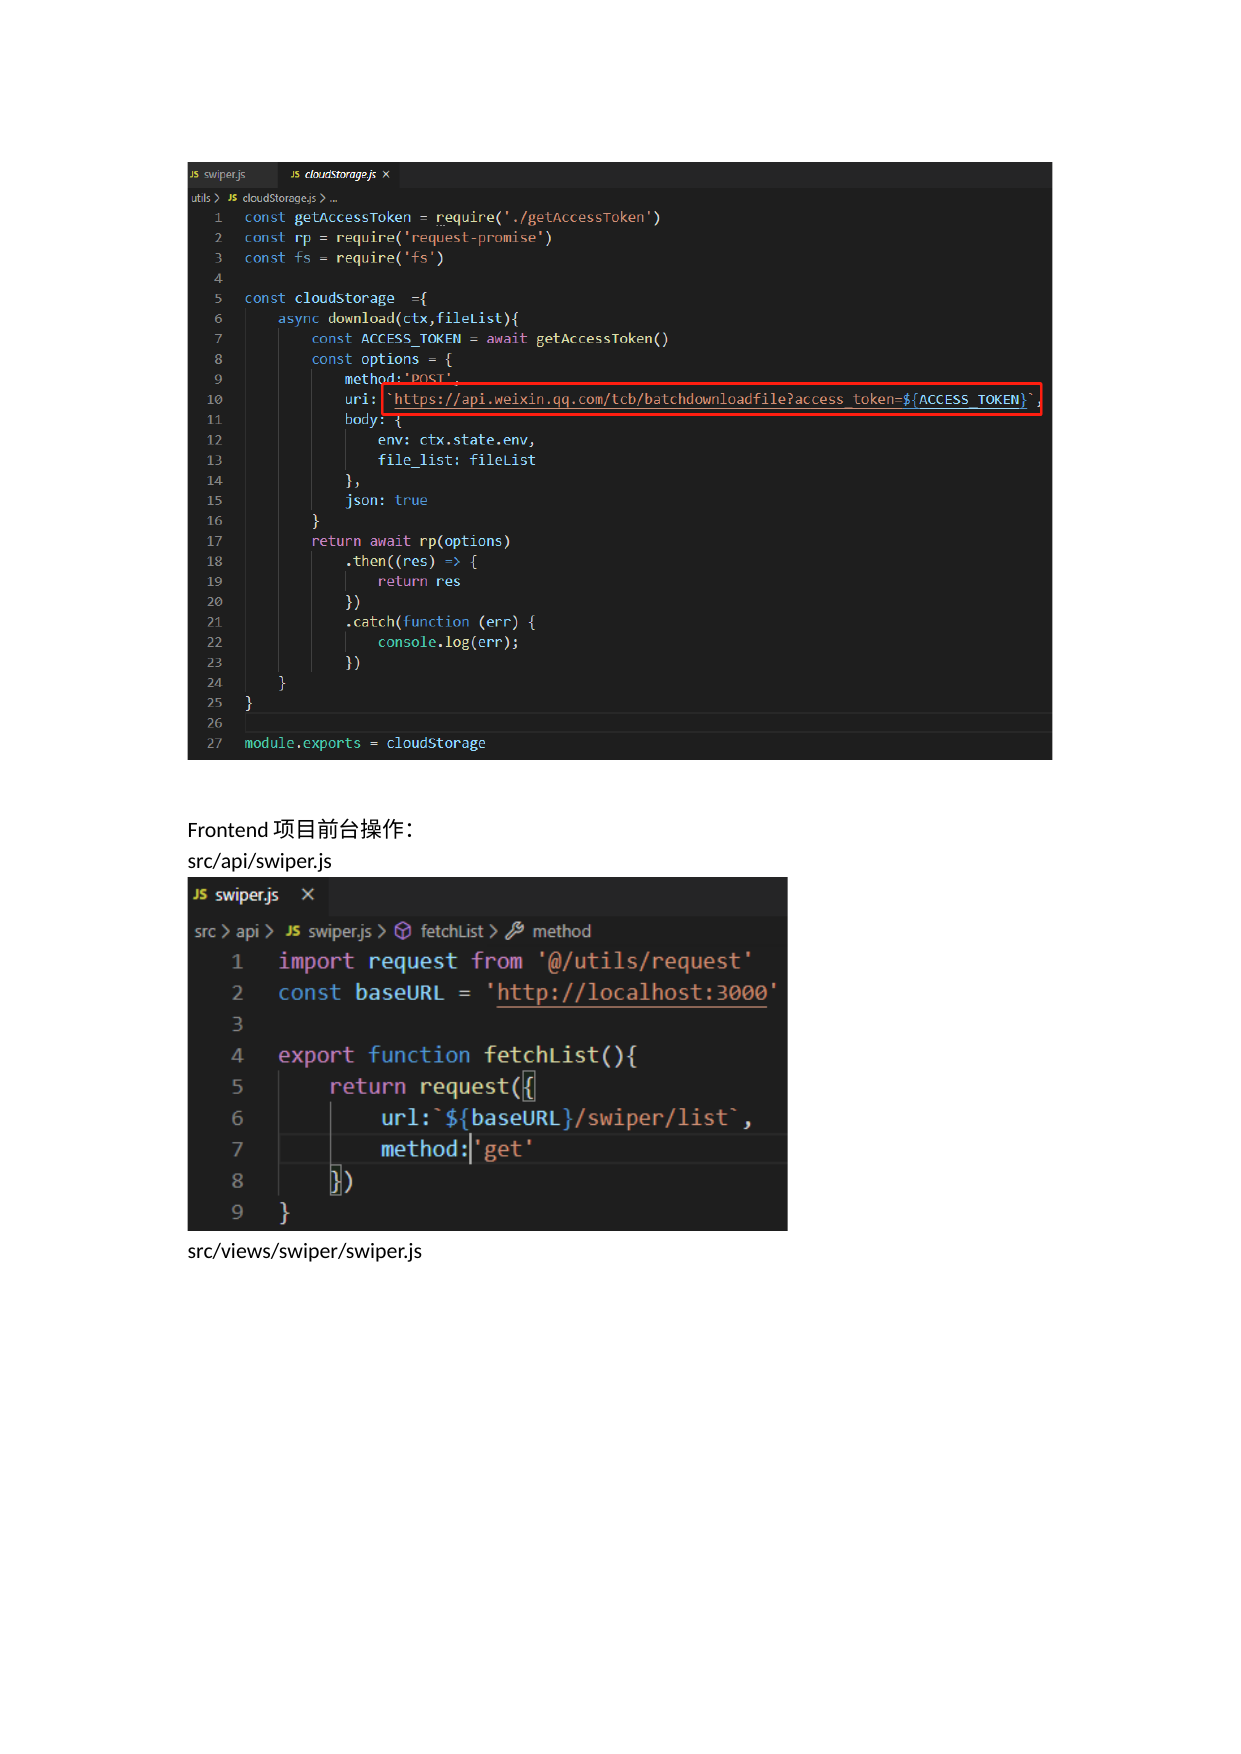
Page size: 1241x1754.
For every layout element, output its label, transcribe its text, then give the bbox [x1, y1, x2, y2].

picture [187, 162, 1053, 760]
text src/api/swiper.js [187, 844, 1053, 877]
text src/views/swiper/swiper.js [187, 1234, 1053, 1267]
text Frontend项目前台操作： [187, 812, 1053, 844]
picture [187, 877, 788, 1231]
